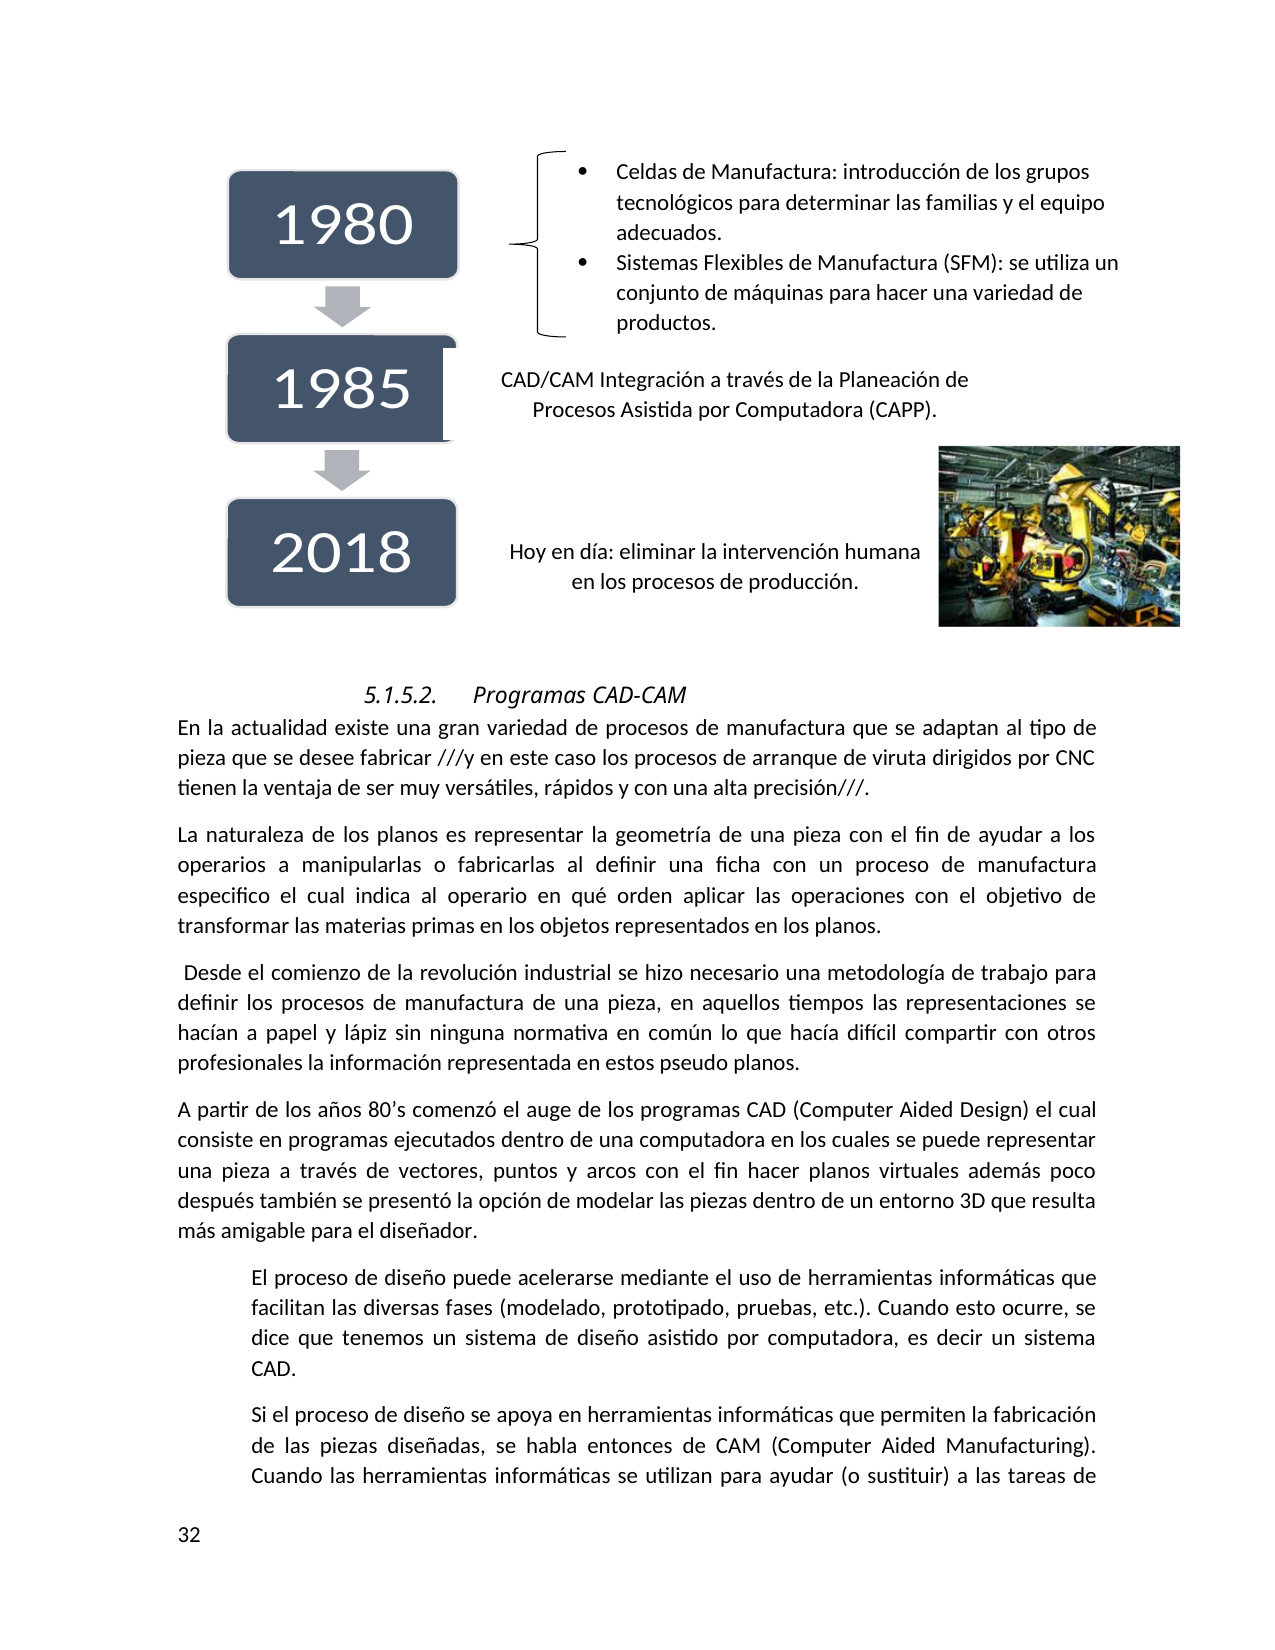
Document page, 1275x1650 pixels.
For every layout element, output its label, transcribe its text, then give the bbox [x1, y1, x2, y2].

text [251, 1401, 1098, 1489]
text En la actualidad existe una gran variedad de procesos de manufactura que se adaptan al tipo de pieza que se desee fabricar ///y en este caso los procesos de arranque de viruta dirigidos por CNC tienen la ventaja de ser muy versátiles, rápidos y con una alta precisión///. [177, 713, 1098, 802]
text La naturaleza de los planos es representar la geometría de una pieza con el fin de ayudar a los operarios a manipularlas o fabricarlas al definir una ficha con un proceso de manufactura especifico el cual indica al operario en qué orden aplicar las operaciones con el objetivo de transformar las materias primas en los objetos representados en los planos. [177, 820, 1098, 939]
text El proceso de diseño puede acelerarse mediante el uso de herramientas informáticas que facilitan las diversas fases (modelado, prototipado, pruebas, etc.). Cuando esto ocurre, se dice que tenemos un sistema de diseño asistido por computadora, es decir un sistema CAD. [251, 1263, 1098, 1382]
subtitle Programas CAD-CAM [363, 679, 1098, 711]
text A partir de los años 80’s comenzó el auge de los programas CAD (Computer Aided Design) el cual consiste en programas ejecutados dentro de una computadora en los cuales se puede representar una pieza a través de vectores, puntos y arcos con el fin hacer planos virtuales además poco después también se presentó la opción de modelar las piezas dentro de un entorno 3D que resulta más amigable para el diseñador. [177, 1095, 1098, 1244]
text Desde el comienzo de la revolución industrial se hizo necesario una metodología de trabajo para definir los procesos de manufactura de una pieza, en aquellos tiempos las representaciones se hacían a papel y lápiz sin ninguna normativa en común lo que hacía difícil compartir con otros profesionales la información representada en estos pseudo planos. [177, 958, 1098, 1077]
